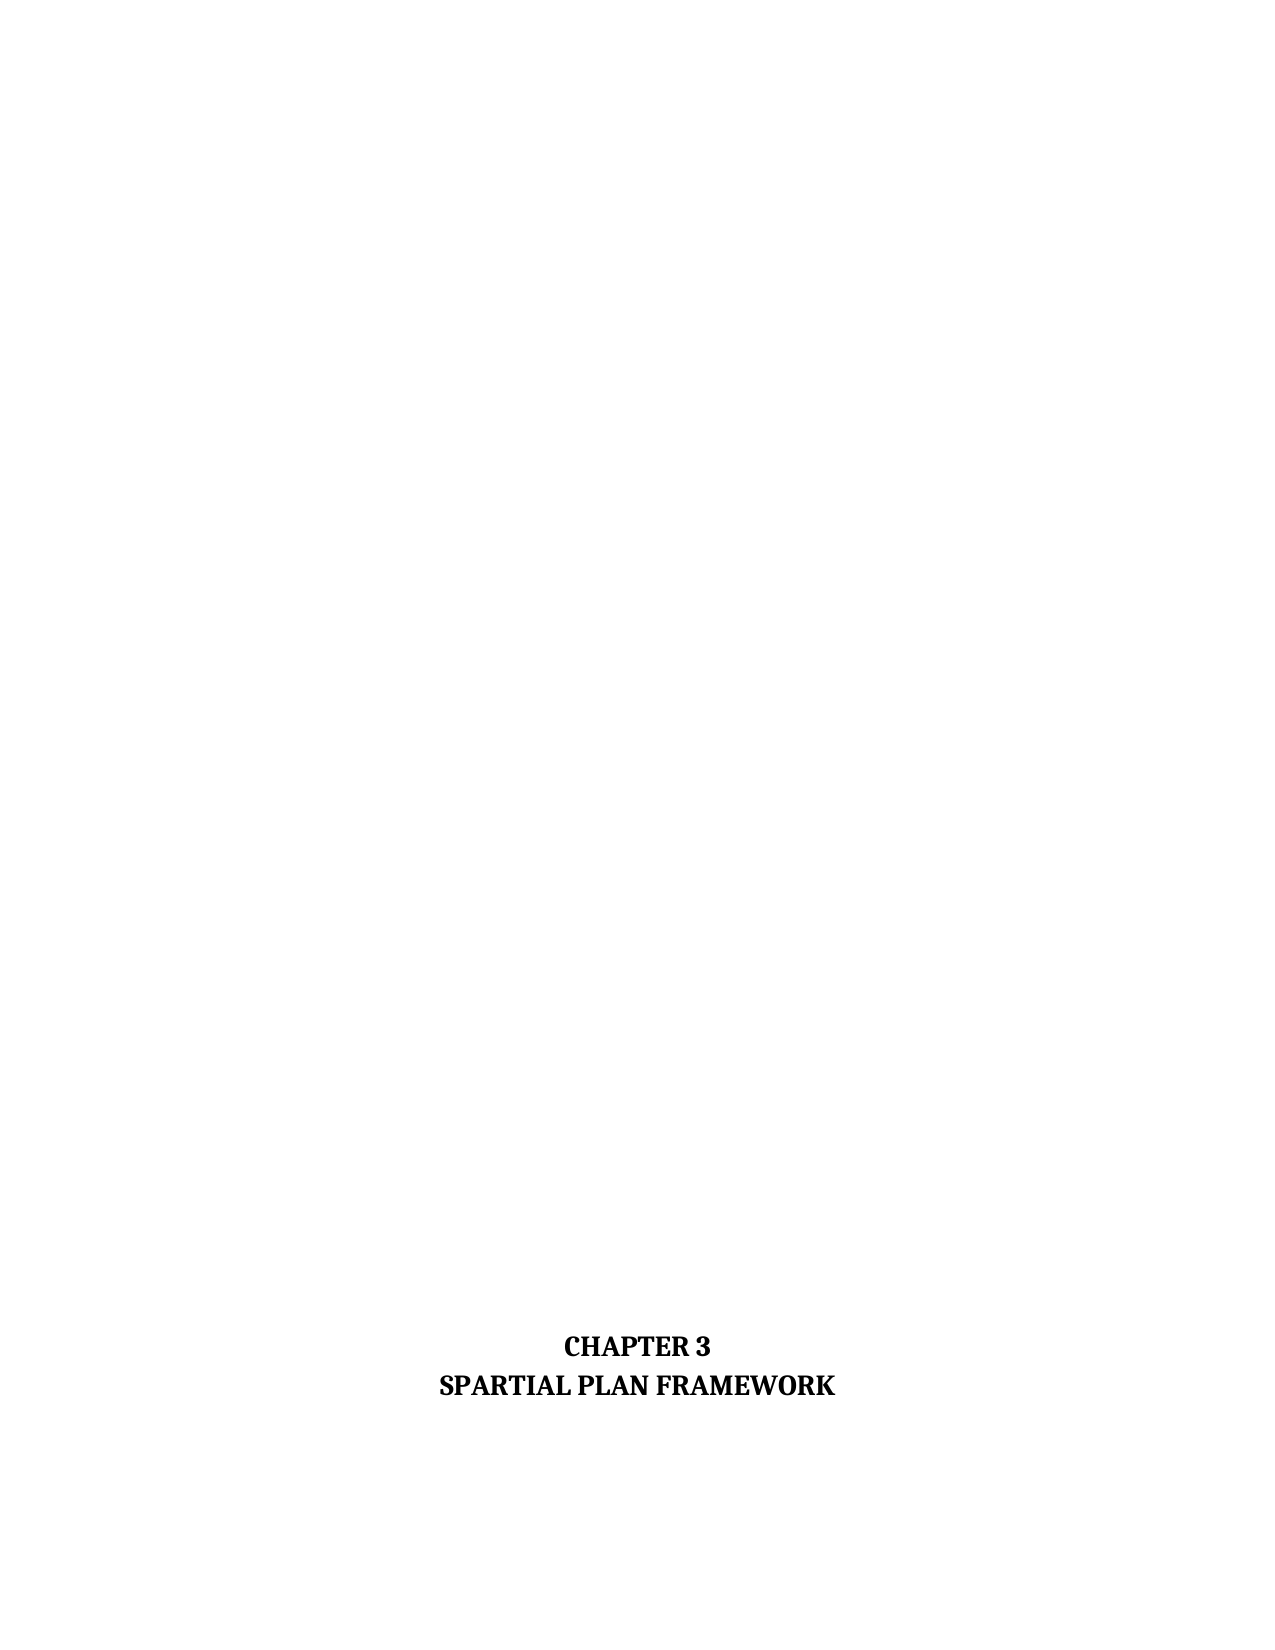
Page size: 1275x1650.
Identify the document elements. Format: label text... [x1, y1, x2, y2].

subtitle CHAPTER 3 [159, 1331, 1116, 1364]
subtitle SPARTIAL PLAN FRAMEWORK [159, 1369, 1116, 1403]
